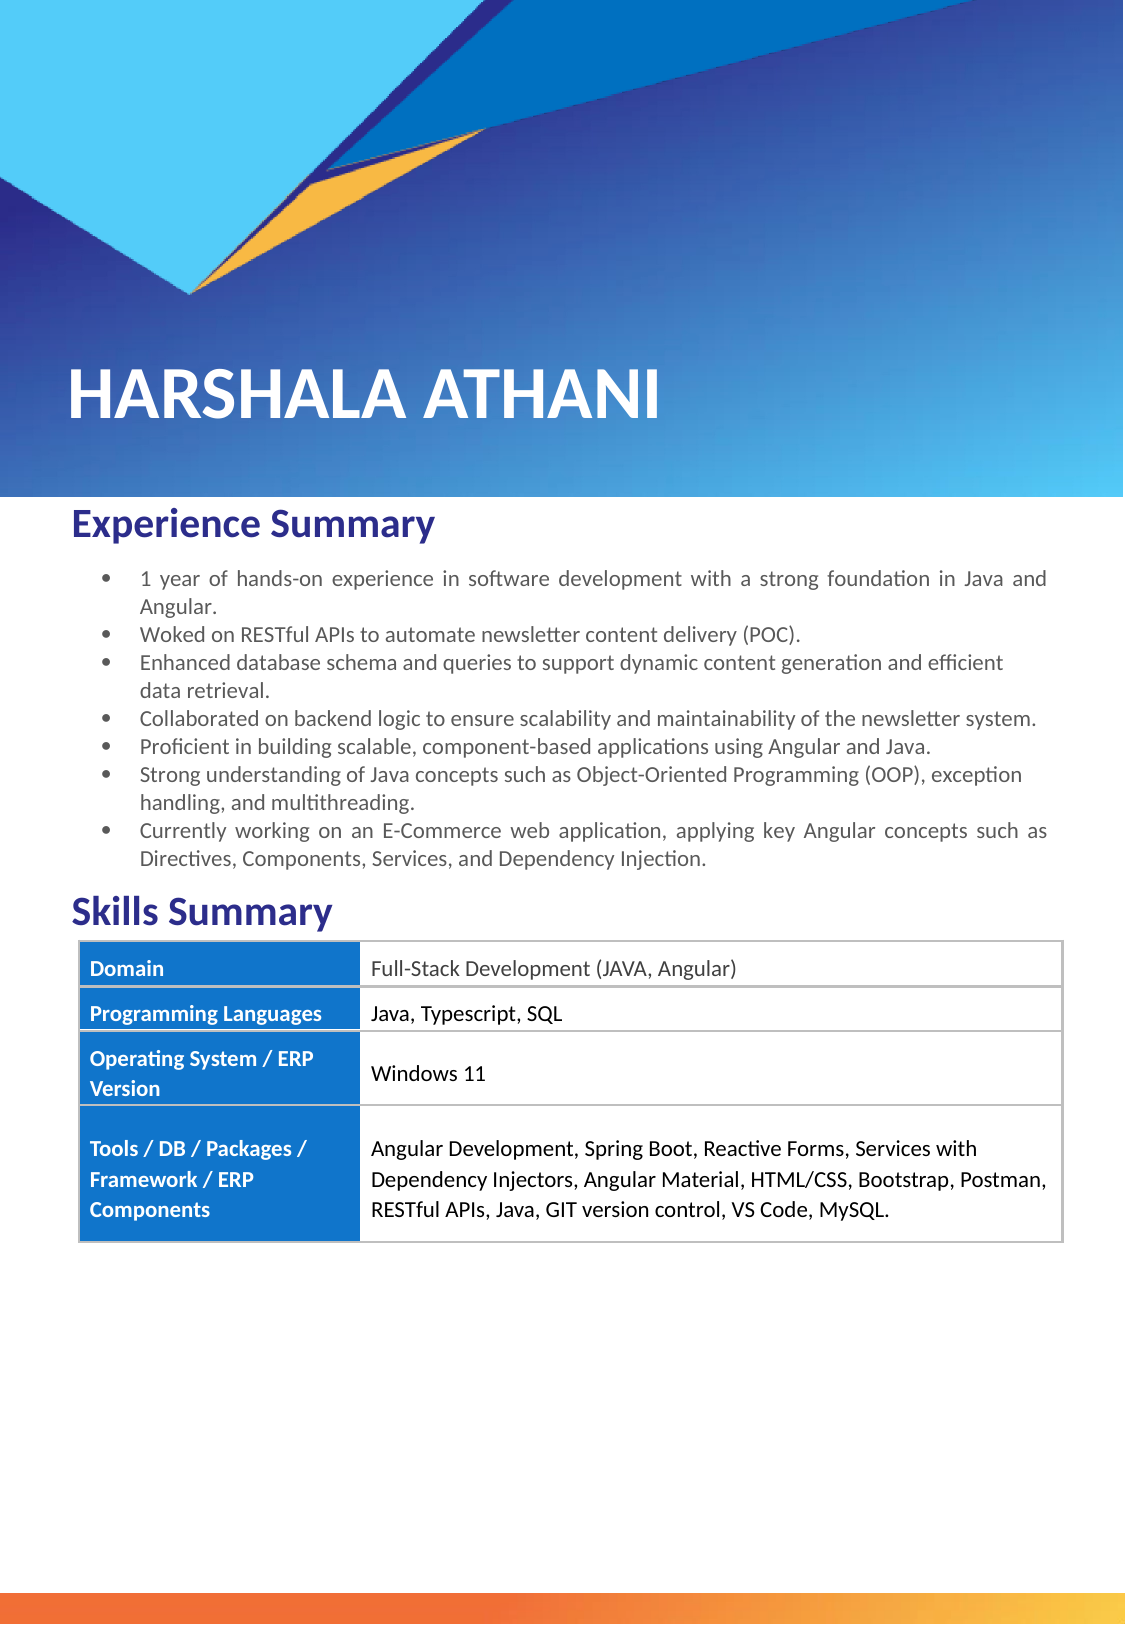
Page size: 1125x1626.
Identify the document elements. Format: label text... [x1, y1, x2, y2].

list Strong understanding of Java concepts such as Object-Oriented Programming (OOP), exception handling, and multithreading. [102, 760, 1049, 816]
table_cell Java, Typescript, SQL [360, 988, 1061, 1029]
table_cell Angular Development, Spring Boot, Reactive Forms, Services with Dependency Injectors, Angular Material, HTML/CSS, Bootstrap, Postman, RESTful APIs, Java, GIT version control, VS Code, MySQL. [360, 1106, 1061, 1241]
picture [0, 1593, 1125, 1624]
table_header Full-Stack Development (JAVA, Angular) [360, 942, 1061, 985]
table_cell Windows 11 [360, 1032, 1061, 1104]
list Proficient in building scalable, component-based applications using Angular and Java. [102, 732, 1049, 760]
table_cell Programming Languages [80, 988, 360, 1029]
list Woked on RESTful APIs to automate newsletter content delivery (POC). [102, 620, 1049, 648]
list Collaborated on backend logic to ensure scalability and maintainability of the newsletter system. [102, 704, 1049, 732]
list Currently working on an E-Commerce web application, applying key Angular concepts such as Directives, Components, Services, and Dependency Injection. [102, 816, 1049, 872]
table_cell Operating System / ERP Version [80, 1032, 360, 1104]
table_header Domain [80, 942, 360, 985]
subtitle Skills Summary [71, 884, 1049, 935]
table_cell Tools / DB / Packages / Framework / ERP Components [80, 1106, 360, 1241]
picture [0, 0, 1123, 497]
list 1 year of hands-on experience in software development with a strong foundation in Java and Angular. [102, 564, 1049, 620]
list Enhanced database schema and queries to support dynamic content generation and efficient data retrieval. [102, 648, 1049, 704]
subtitle Experience Summary [71, 497, 1049, 548]
